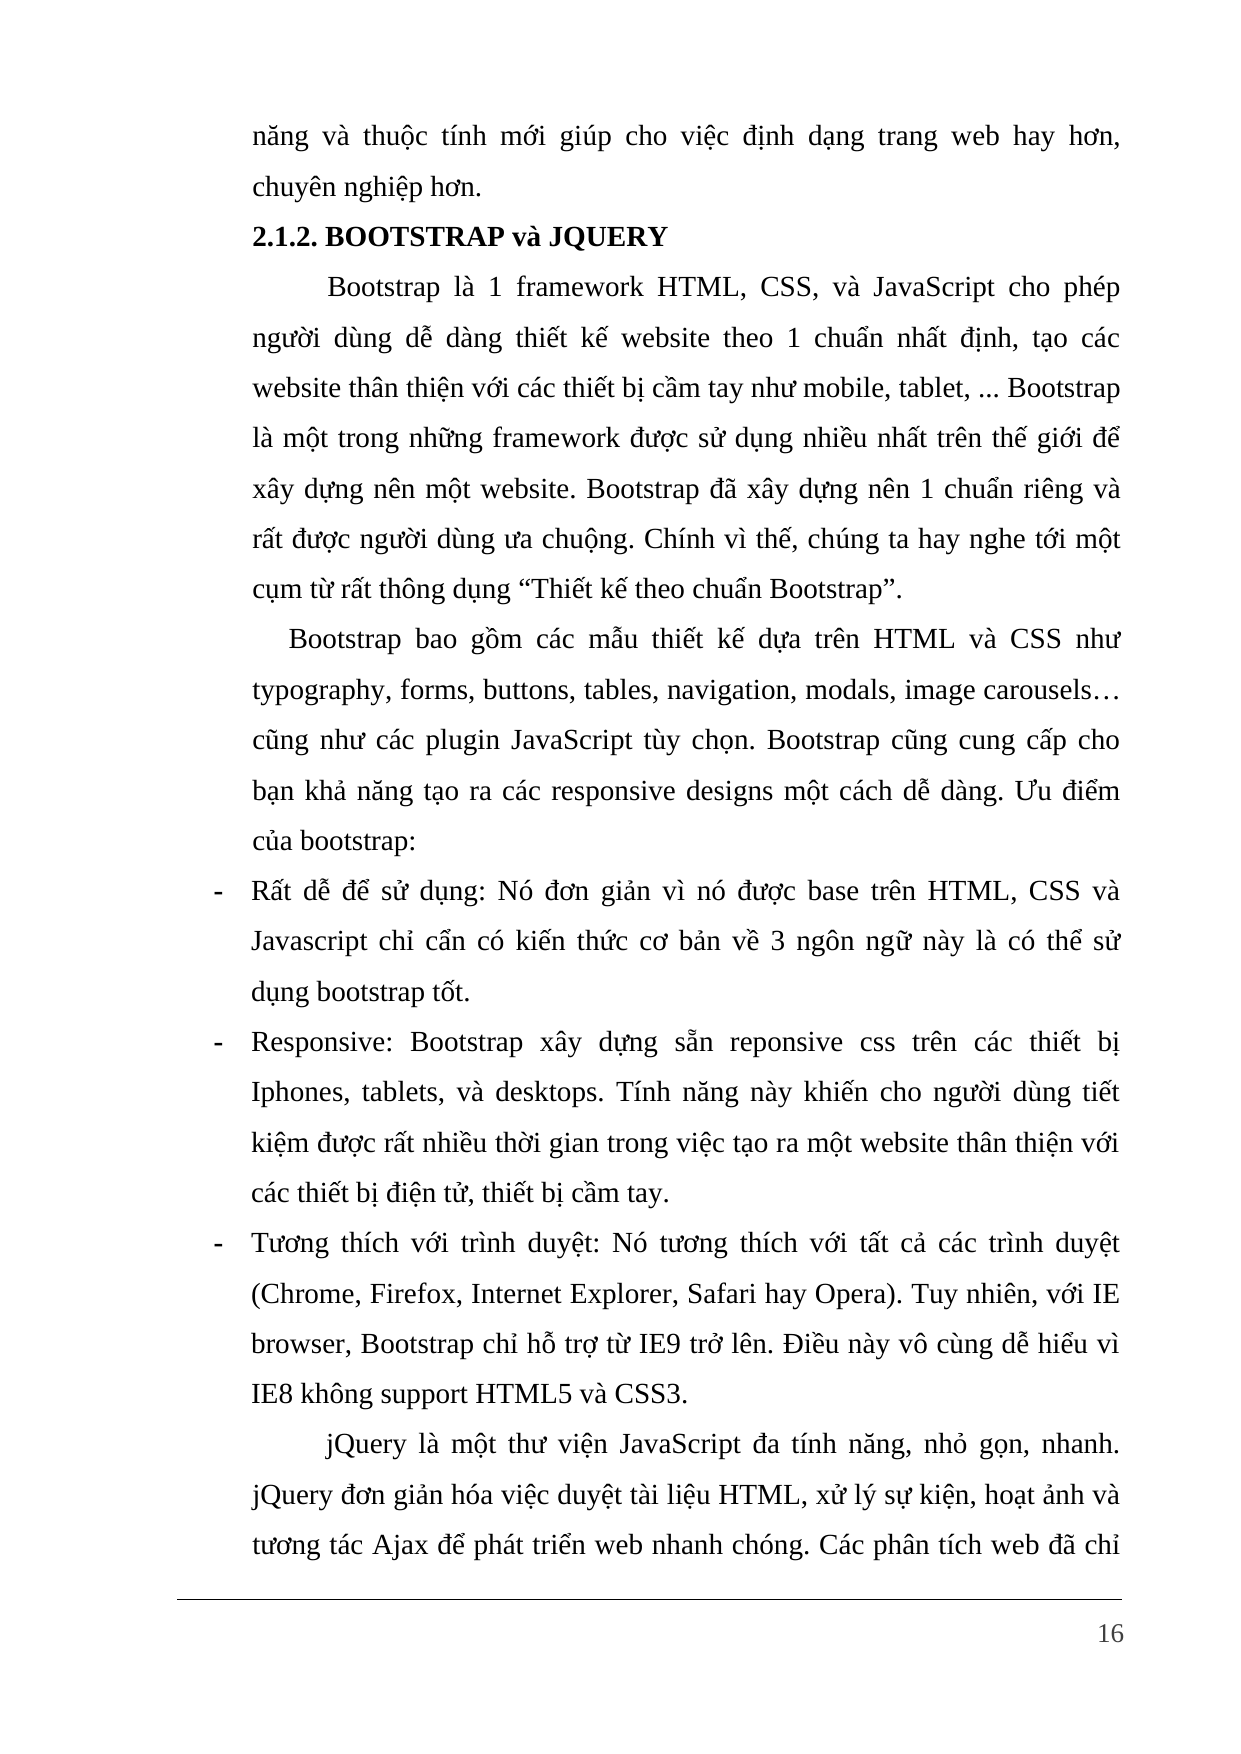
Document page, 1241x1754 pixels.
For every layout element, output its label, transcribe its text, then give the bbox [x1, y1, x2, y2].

list Responsive: Bootstrap xây dựng sẵn reponsive css trên các thiết bị Iphones, tablets, và desktops. Tính năng này khiến cho người dùng tiết kiệm được rất nhiều thời gian trong việc tạo ra một website thân thiện với các thiết bị điện tử, thiết bị cầm tay. [213, 1024, 1122, 1209]
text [252, 1427, 1122, 1561]
subtitle BOOTSTRAP và JQUERY [252, 219, 1122, 253]
list Rất dễ để sử dụng: Nó đơn giản vì nó được base trên HTML, CSS và Javascript chỉ cẩn có kiến thức cơ bản về 3 ngôn ngữ này là có thể sử dụng bootstrap tốt. [213, 873, 1122, 1007]
text Bootstrap bao gồm các mẫu thiết kế dựa trên HTML và CSS như typography, forms, buttons, tables, navigation, modals, image carousels… cũng như các plugin JavaScript tùy chọn. Bootstrap cũng cung cấp cho bạn khả năng tạo ra các responsive designs một cách dễ dàng. Ưu điểm của bootstrap: [252, 622, 1122, 856]
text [252, 118, 1122, 202]
text Bootstrap là 1 framework HTML, CSS, và JavaScript cho phép người dùng dễ dàng thiết kế website theo 1 chuẩn nhất định, tạo các website thân thiện với các thiết bị cầm tay như mobile, tablet, ... Bootstrap là một trong những framework được sử dụng nhiều nhất trên thế giới để xây dựng nên một website. Bootstrap đã xây dựng nên 1 chuẩn riêng và rất được người dùng ưa chuộng. Chính vì thế, chúng ta hay nghe tới một cụm từ rất thông dụng “Thiết kế theo chuẩn Bootstrap”. [252, 269, 1122, 605]
list Tương thích với trình duyệt: Nó tương thích với tất cả các trình duyệt (Chrome, Firefox, Internet Explorer, Safari hay Opera). Tuy nhiên, với IE browser, Bootstrap chỉ hỗ trợ từ IE9 trở lên. Điều này vô cùng dễ hiểu vì IE8 không support HTML5 và CSS3. [213, 1225, 1122, 1410]
